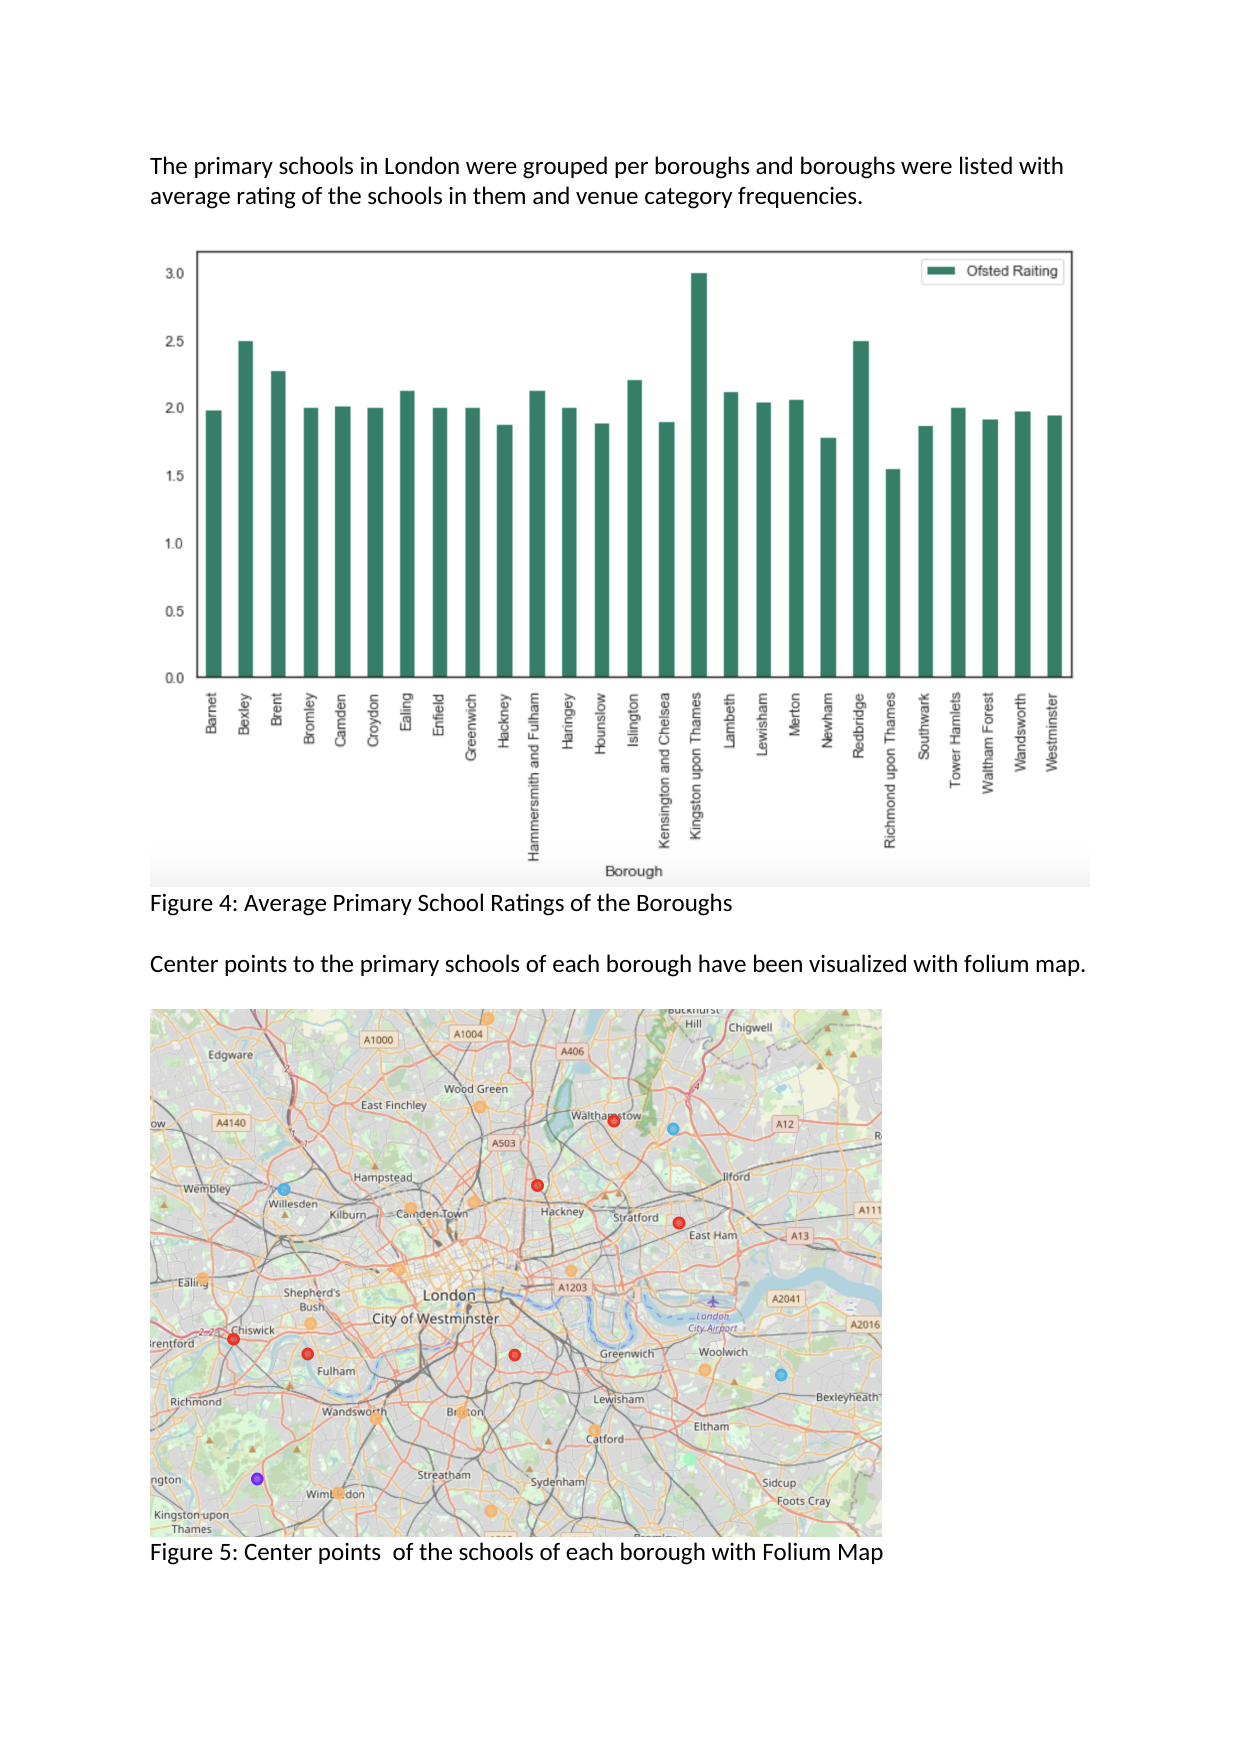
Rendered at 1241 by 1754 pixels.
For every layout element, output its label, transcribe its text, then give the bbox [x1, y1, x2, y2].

text Figure 5: Center points of the schools of each borough with Folium Map [150, 1536, 1090, 1567]
text The primary schools in London were grouped per boroughs and boroughs were listed with average rating of the schools in them and venue category frequencies. [150, 150, 1090, 211]
text Figure 4: Average Primary School Ratings of the Boroughs [150, 887, 1090, 918]
text Center points to the primary schools of each borough have been visualized with folium map. [150, 948, 1090, 979]
picture [150, 241, 1091, 887]
picture [150, 1009, 882, 1537]
